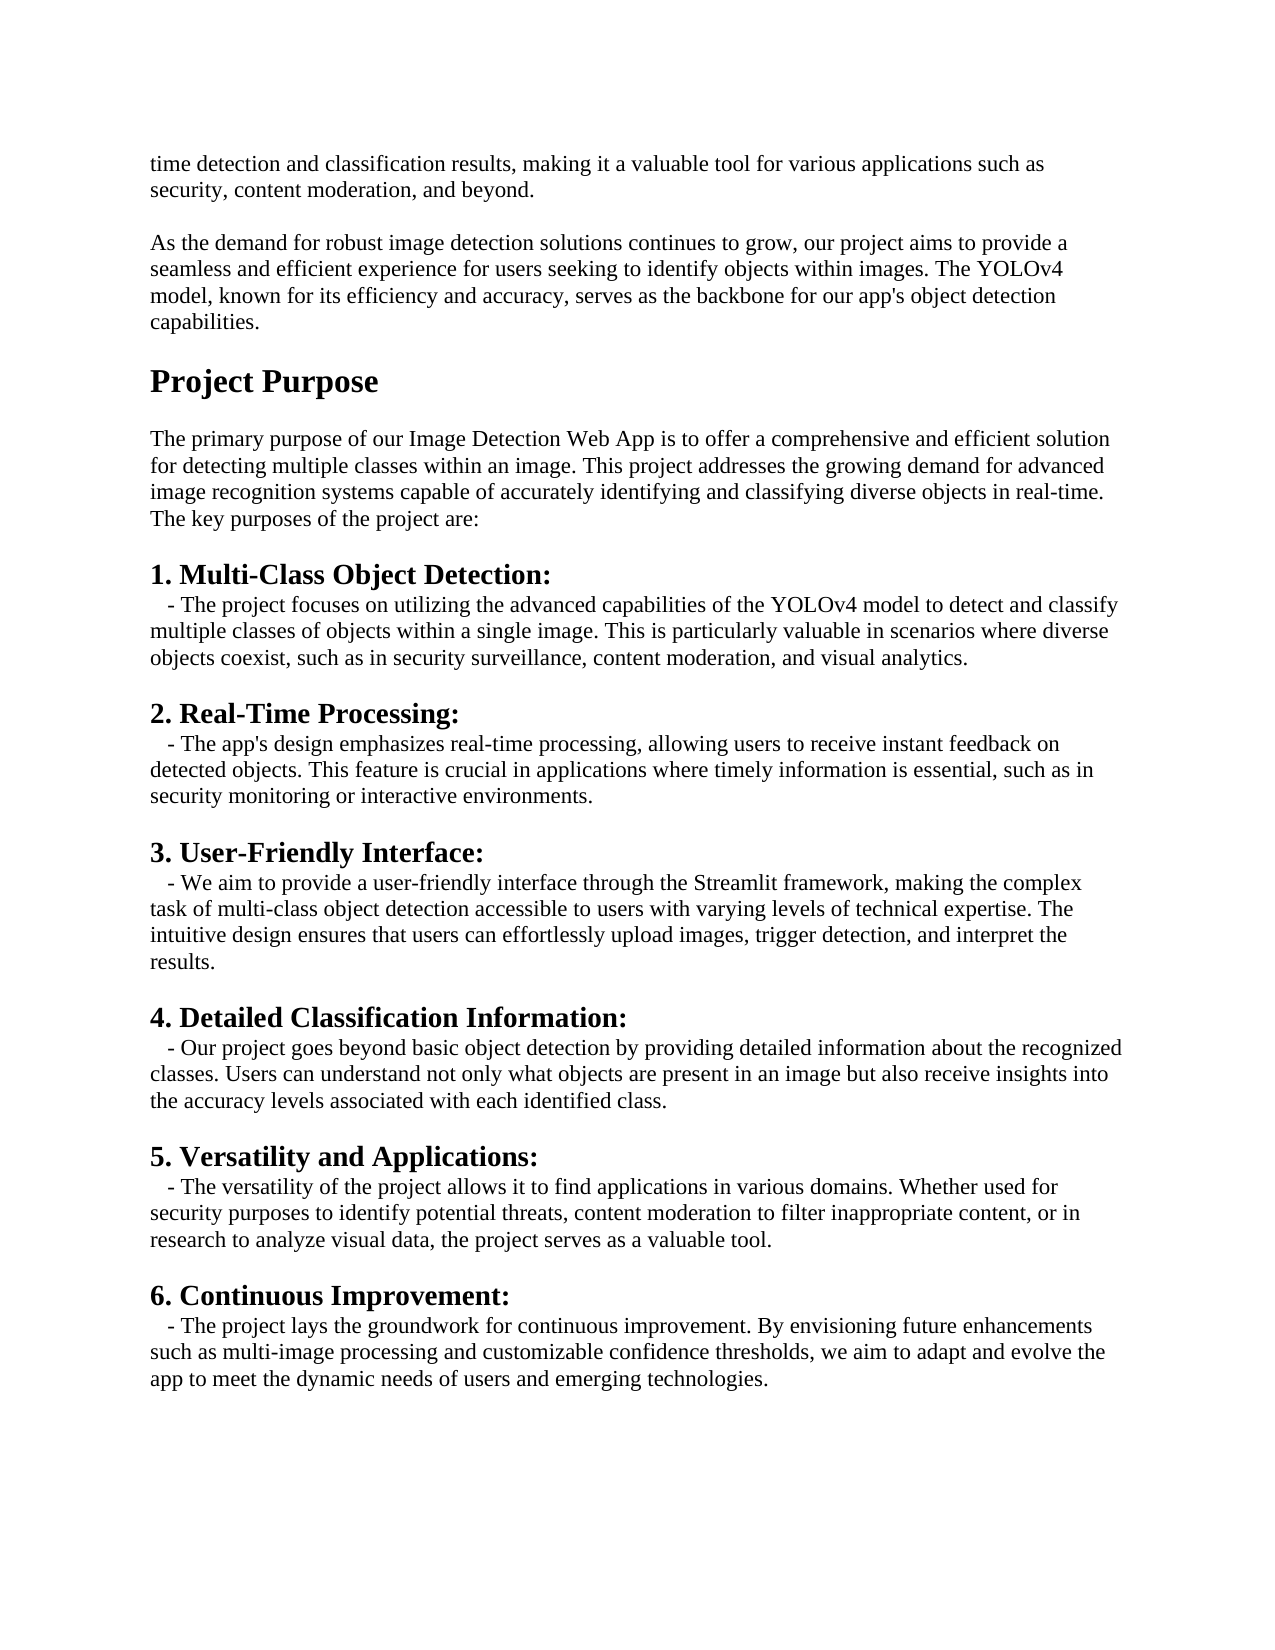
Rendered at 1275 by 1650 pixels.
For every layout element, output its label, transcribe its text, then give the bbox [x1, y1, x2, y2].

text The primary purpose of our Image Detection Web App is to offer a comprehensive and efficient solution for detecting multiple classes within an image. This project addresses the growing demand for advanced image recognition systems capable of accurately identifying and classifying diverse objects in real-time. The key purposes of the project are: [150, 426, 1125, 531]
text 2. Real-Time Processing: [150, 696, 1125, 730]
text - Our project goes beyond basic object detection by providing detailed information about the recognized classes. Users can understand not only what objects are present in an image but also receive insights into the accuracy levels associated with each identified class. [150, 1034, 1125, 1113]
text 4. Detailed Classification Information: [150, 1001, 1125, 1034]
text 5. Versatility and Applications: [150, 1139, 1125, 1173]
text Project Purpose [150, 361, 1125, 399]
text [150, 150, 1125, 203]
text - We aim to provide a user-friendly interface through the Streamlit framework, making the complex task of multi-class object detection accessible to users with varying levels of technical expertise. The intuitive design ensures that users can effortlessly upload images, trigger detection, and interpret the results. [150, 869, 1125, 974]
text - The versatility of the project allows it to find applications in various domains. Whether used for security purposes to identify potential threats, content moderation to filter inappropriate content, or in research to analyze visual data, the project serves as a valuable tool. [150, 1173, 1125, 1252]
text - The app's design emphasizes real-time processing, allowing users to receive instant feedback on detected objects. This feature is crucial in applications where timely information is essential, such as in security monitoring or interactive environments. [150, 730, 1125, 809]
text - The project focuses on utilizing the advanced capabilities of the YOLOv4 model to detect and classify multiple classes of objects within a single image. This is particularly valuable in scenarios where diverse objects coexist, such as in security surveillance, content moderation, and visual analytics. [150, 591, 1125, 670]
text 3. User-Friendly Interface: [150, 835, 1125, 869]
text - The project lays the groundwork for continuous improvement. By envisioning future enhancements such as multi-image processing and customizable confidence thresholds, we aim to adapt and evolve the app to meet the dynamic needs of users and emerging technologies. [150, 1312, 1125, 1391]
text 6. Continuous Improvement: [150, 1278, 1125, 1312]
text As the demand for robust image detection solutions continues to grow, our project aims to provide a seamless and efficient experience for users seeking to identify objects within images. The YOLOv4 model, known for its efficiency and accuracy, serves as the backbone for our app's object detection capabilities. [150, 229, 1125, 334]
text 1. Multi-Class Object Detection: [150, 557, 1125, 591]
